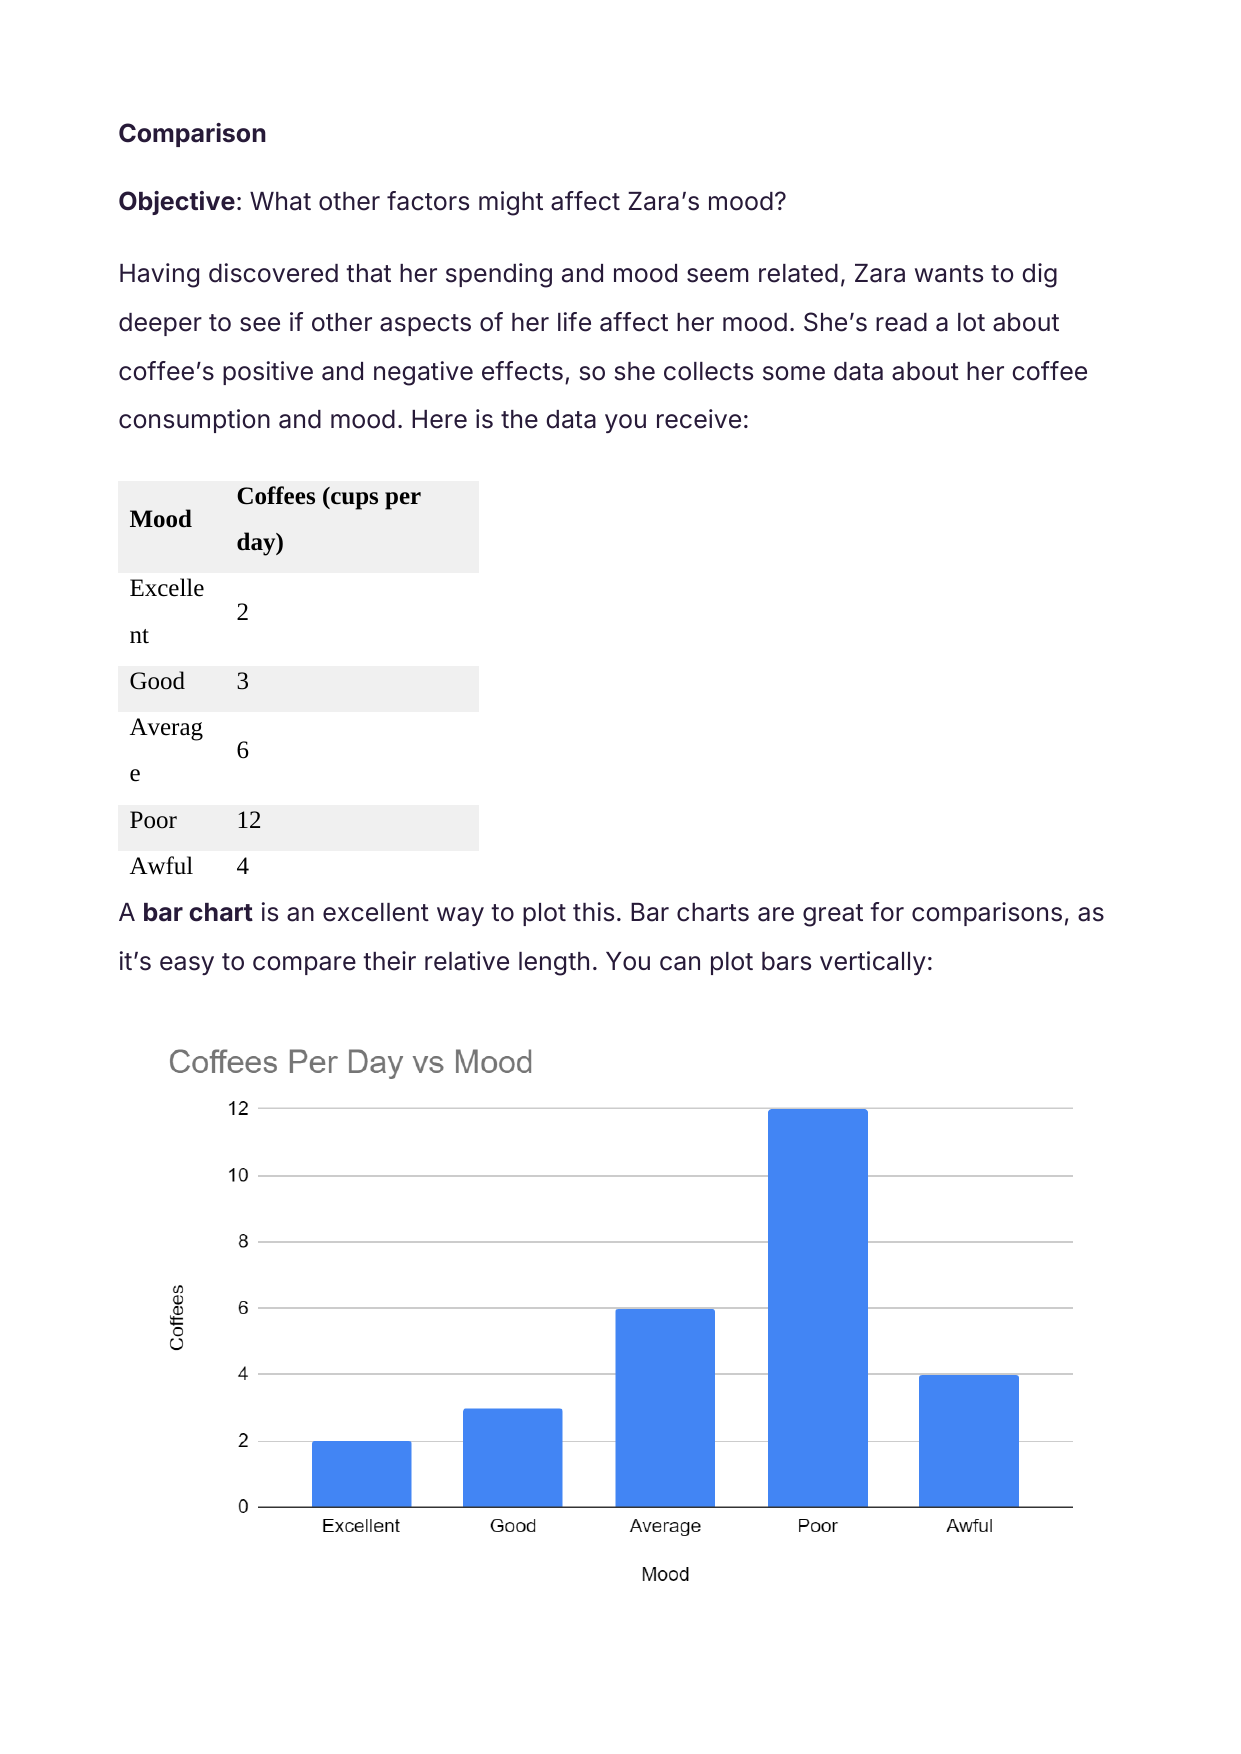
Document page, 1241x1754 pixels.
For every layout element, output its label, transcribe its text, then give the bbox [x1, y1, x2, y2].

text A bar chart is an excellent way to plot this. Bar charts are great for comparisons, as it’s easy to compare their relative length. You can plot bars vertically: [118, 897, 1122, 976]
table_cell Excellent [118, 574, 225, 666]
table_header Coffees (cups per day) [225, 481, 479, 573]
table_cell Average [118, 712, 225, 805]
table_cell 2 [225, 574, 479, 666]
table_cell 3 [225, 666, 479, 712]
table_cell 12 [225, 805, 479, 851]
table_cell Awful [118, 851, 225, 897]
table_cell Good [118, 666, 225, 712]
subtitle Comparison [118, 118, 1122, 148]
picture [138, 1017, 1102, 1614]
text Objective: What other factors might affect Zara’s mood? [118, 187, 1122, 217]
table_cell 4 [225, 851, 479, 897]
text Having discovered that her spending and mood seem related, Zara wants to dig deeper to see if other aspects of her life affect her mood. She’s read a lot about coffee’s positive and negative effects, so she collects some data about her coffee consumption and mood. Here is the data you receive: [118, 258, 1122, 434]
table_cell 6 [225, 712, 479, 805]
table_header Mood [118, 481, 225, 573]
table_cell Poor [118, 805, 225, 851]
